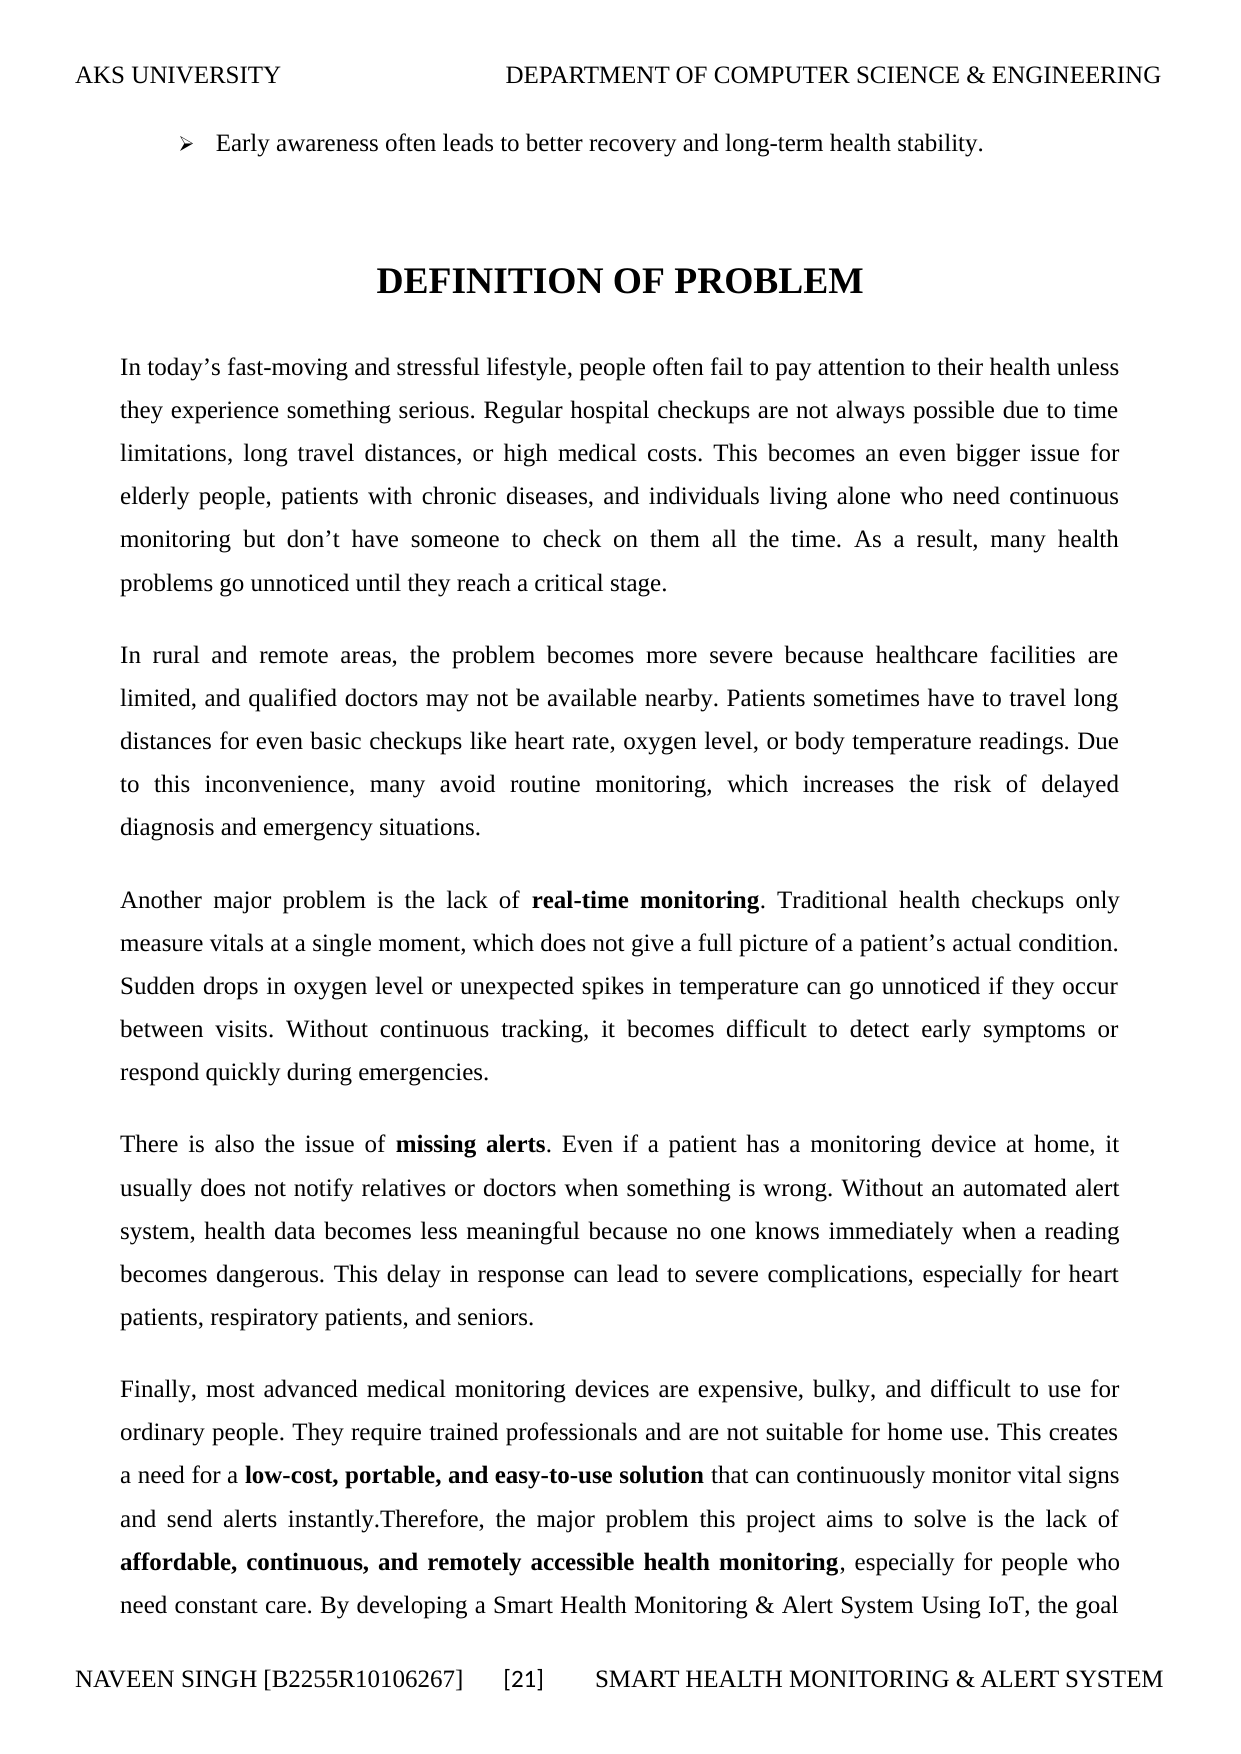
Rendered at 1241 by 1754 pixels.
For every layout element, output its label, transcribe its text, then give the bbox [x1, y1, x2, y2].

text Another major problem is the lack of real-time monitoring. Traditional health checkups only measure vitals at a single moment, which does not give a full picture of a patient’s actual condition. Sudden drops in oxygen level or unexpected spikes in temperature can go unnoticed if they occur between visits. Without continuous tracking, it becomes difficult to detect early symptoms or respond quickly during emergencies. [120, 885, 1120, 1086]
text In today’s fast-moving and stressful lifestyle, people often fail to pay attention to their health unless they experience something serious. Regular hospital checkups are not always possible due to time limitations, long travel distances, or high medical costs. This becomes an even bigger issue for elderly people, patients with chronic diseases, and individuals living alone who need continuous monitoring but don’t have someone to check on them all the time. As a result, many health problems go unnoticed until they reach a critical stage. [120, 352, 1120, 596]
text There is also the issue of missing alerts. Even if a patient has a monitoring device at home, it usually does not notify relatives or doctors when something is wrong. Without an automated alert system, health data becomes less meaningful because no one knows immediately when a reading becomes dangerous. This delay in response can lead to severe complications, especially for heart patients, respiratory patients, and seniors. [120, 1129, 1120, 1331]
list Early awareness often leads to better recovery and long-term health stability. [178, 128, 1120, 157]
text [120, 1374, 1120, 1619]
text DEFINITION OF PROBLEM [75, 258, 1165, 301]
text In rural and remote areas, the problem becomes more severe because healthcare facilities are limited, and qualified doctors may not be available nearby. Patients sometimes have to travel long distances for even basic checkups like heart rate, oxygen level, or body temperature readings. Due to this inconvenience, many avoid routine monitoring, which increases the risk of delayed diagnosis and emergency situations. [120, 640, 1120, 841]
